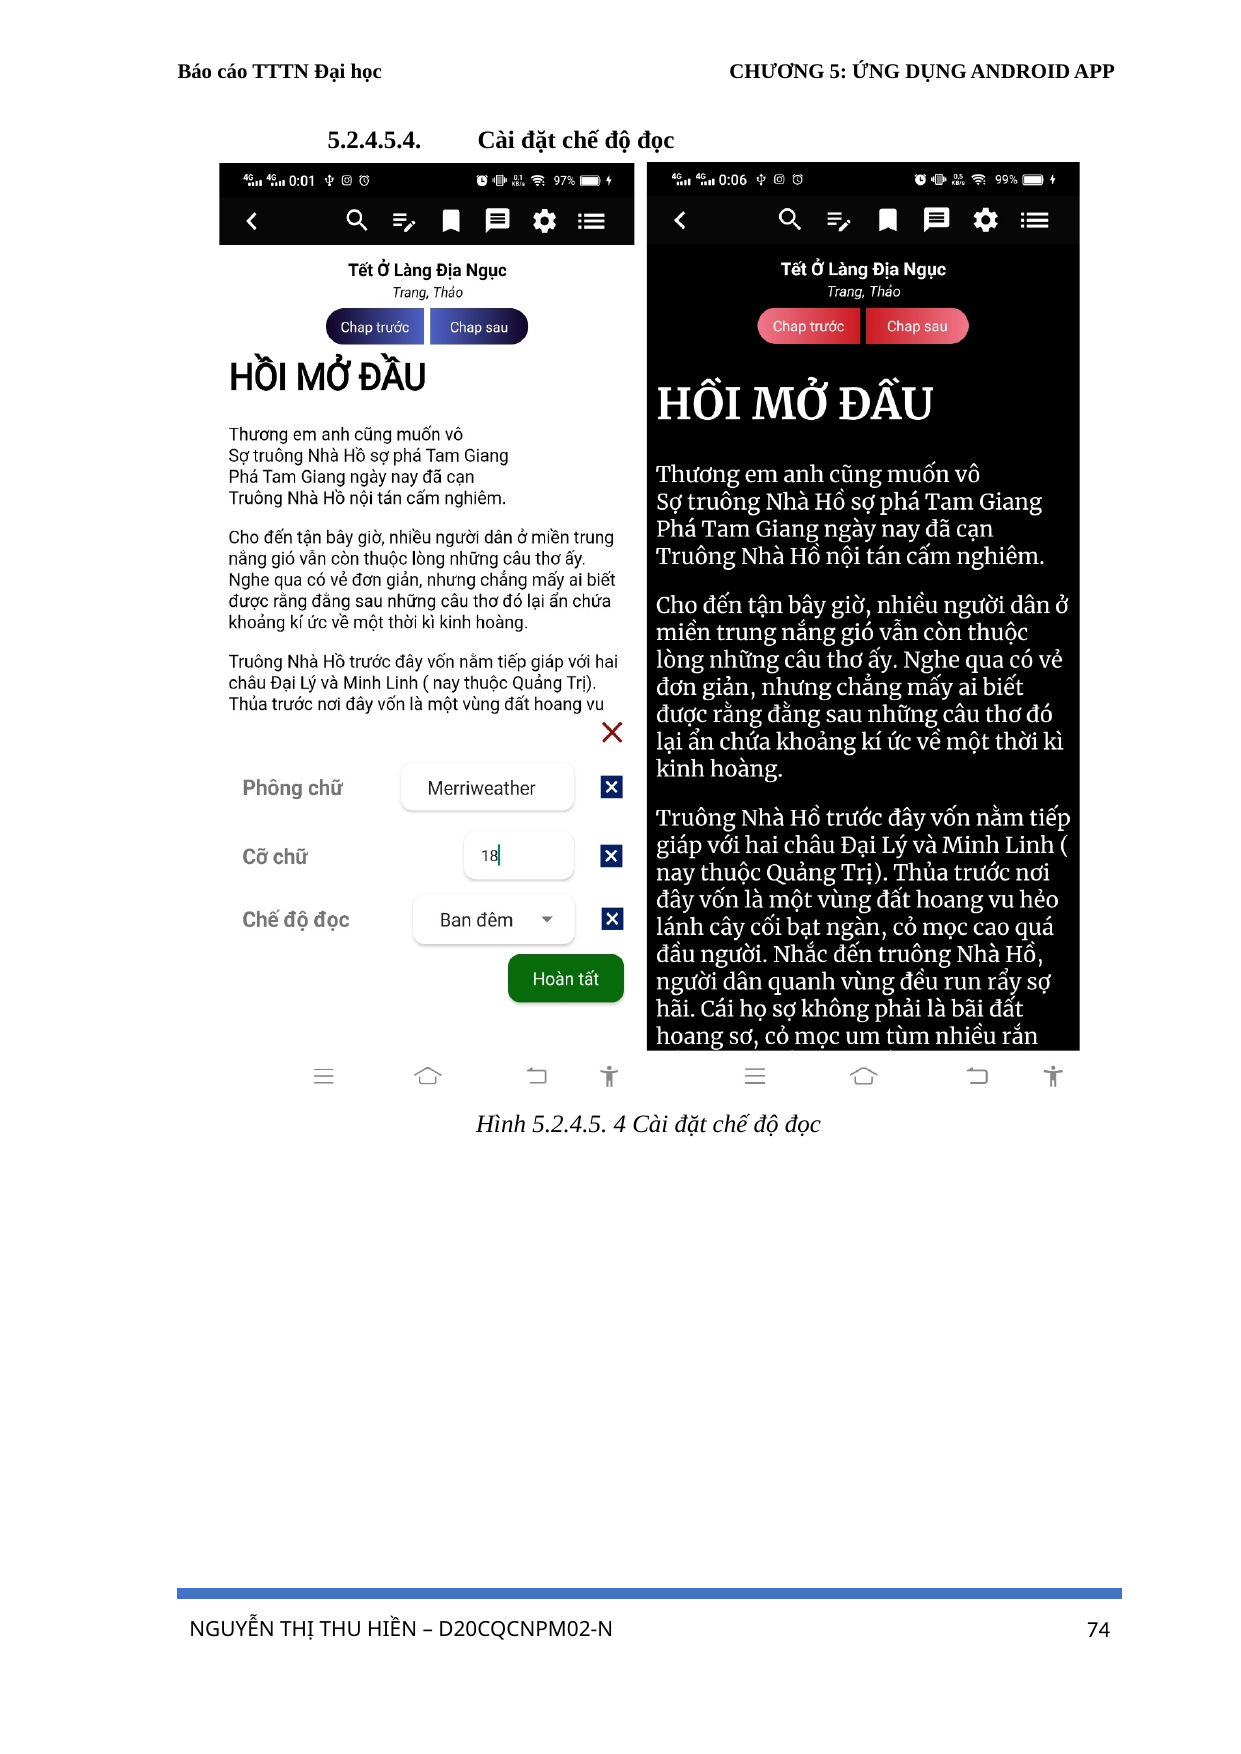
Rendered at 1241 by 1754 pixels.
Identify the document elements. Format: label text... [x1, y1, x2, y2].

list Cài đặt chế độ đọc [327, 125, 1122, 153]
picture [646, 162, 1080, 1101]
picture [219, 163, 635, 1101]
text Hình 5.2.4.5. 4 Cài đặt chế độ đọc [177, 1109, 1122, 1138]
